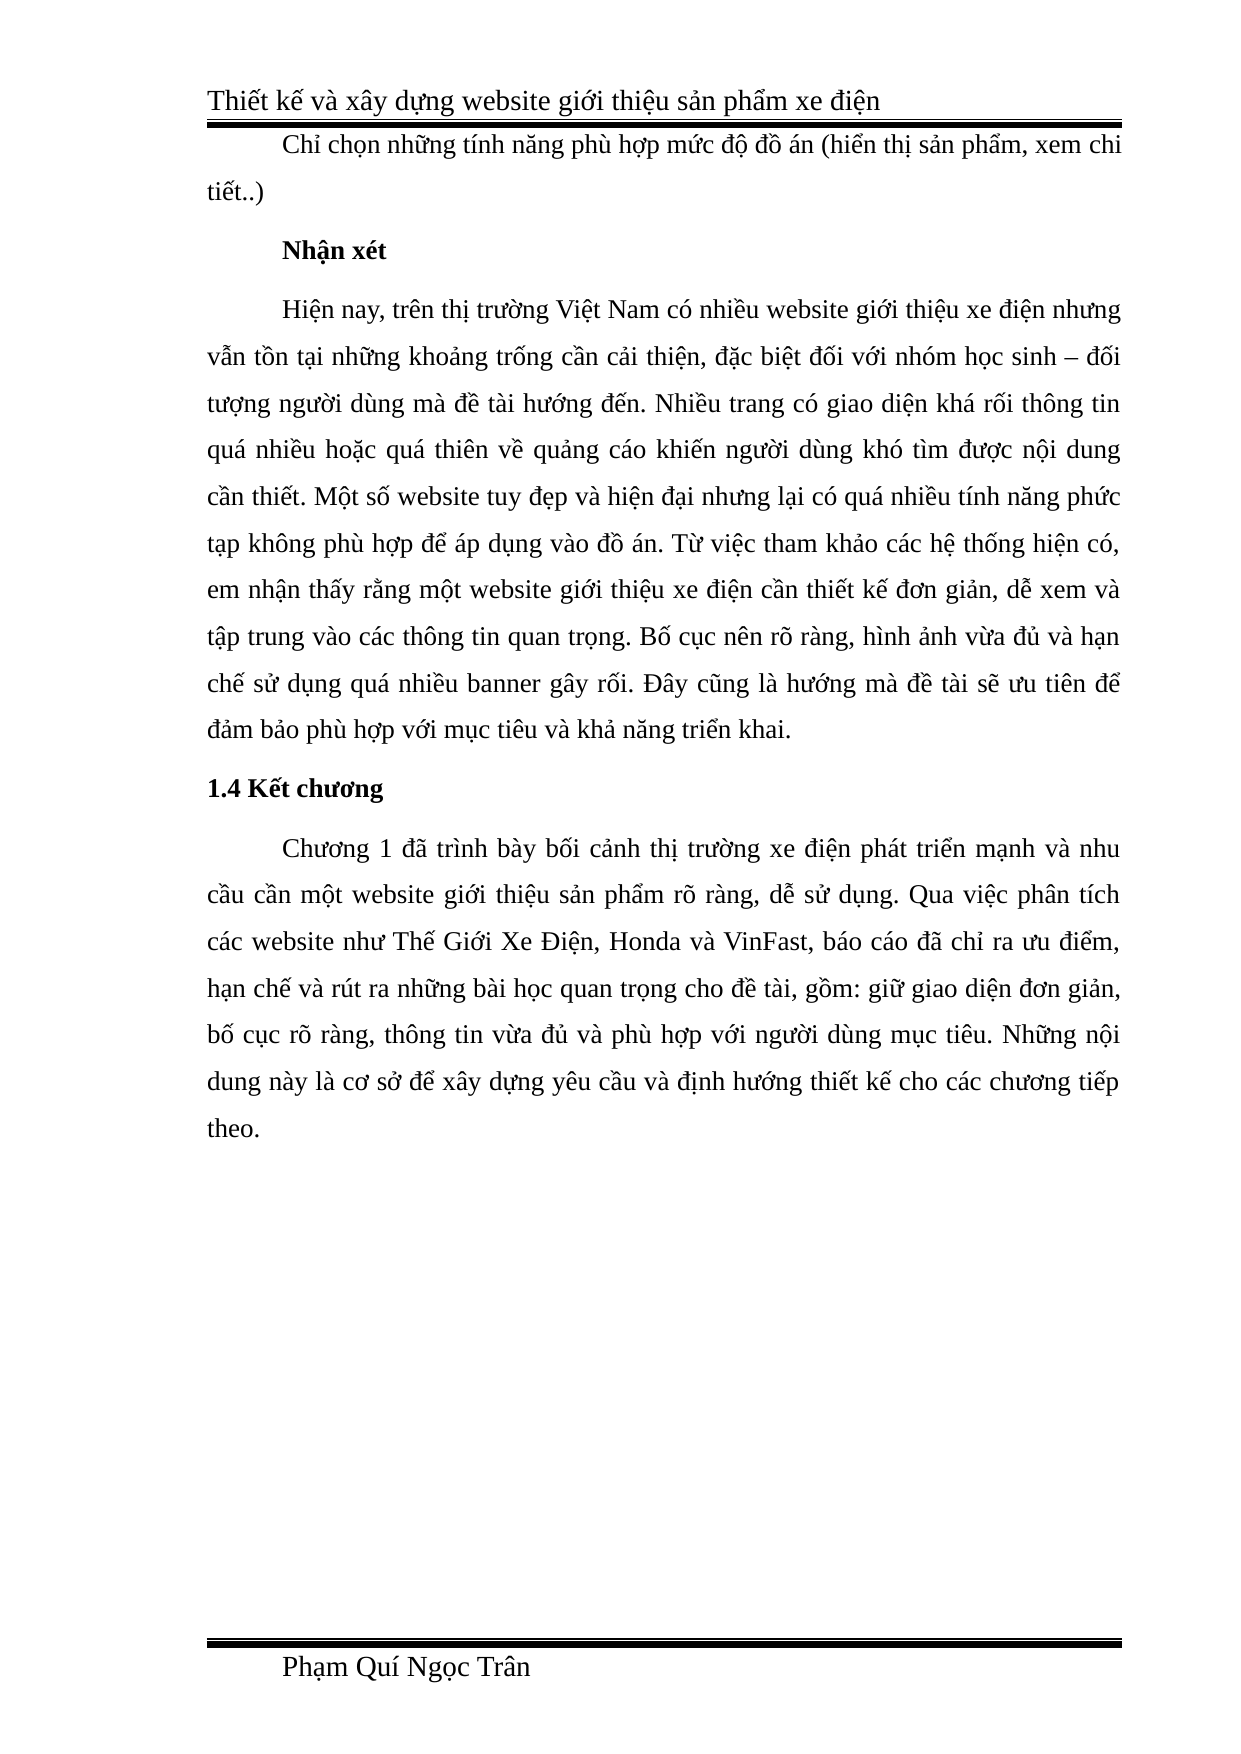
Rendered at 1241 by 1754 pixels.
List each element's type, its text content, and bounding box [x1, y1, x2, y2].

subtitle Kết chương [207, 772, 1122, 804]
text Nhận xét [207, 234, 1122, 265]
text Hiện nay, trên thị trường Việt Nam có nhiều website giới thiệu xe điện nhưng vẫn tồn tại những khoảng trống cần cải thiện, đặc biệt đối với nhóm học sinh – đối tượng người dùng mà đề tài hướng đến. Nhiều trang có giao diện khá rối thông tin quá nhiều hoặc quá thiên về quảng cáo khiến người dùng khó tìm được nội dung cần thiết. Một số website tuy đẹp và hiện đại nhưng lại có quá nhiều tính năng phức tạp không phù hợp để áp dụng vào đồ án. Từ việc tham khảo các hệ thống hiện có, em nhận thấy rằng một website giới thiệu xe điện cần thiết kế đơn giản, dễ xem và tập trung vào các thông tin quan trọng. Bố cục nên rõ ràng, hình ảnh vừa đủ và hạn chế sử dụng quá nhiều banner gây rối. Đây cũng là hướng mà đề tài sẽ ưu tiên để đảm bảo phù hợp với mục tiêu và khả năng triển khai. [207, 293, 1122, 744]
text Chỉ chọn những tính năng phù hợp mức độ đồ án (hiển thị sản phẩm, xem chi tiết..) [207, 128, 1122, 206]
text Chương 1 đã trình bày bối cảnh thị trường xe điện phát triển mạnh và nhu cầu cần một website giới thiệu sản phẩm rõ ràng, dễ sử dụng. Qua việc phân tích các website như Thế Giới Xe Điện, Honda và VinFast, báo cáo đã chỉ ra ưu điểm, hạn chế và rút ra những bài học quan trọng cho đề tài, gồm: giữ giao diện đơn giản, bố cục rõ ràng, thông tin vừa đủ và phù hợp với người dùng mục tiêu. Những nội dung này là cơ sở để xây dựng yêu cầu và định hướng thiết kế cho các chương tiếp theo. [207, 832, 1122, 1143]
